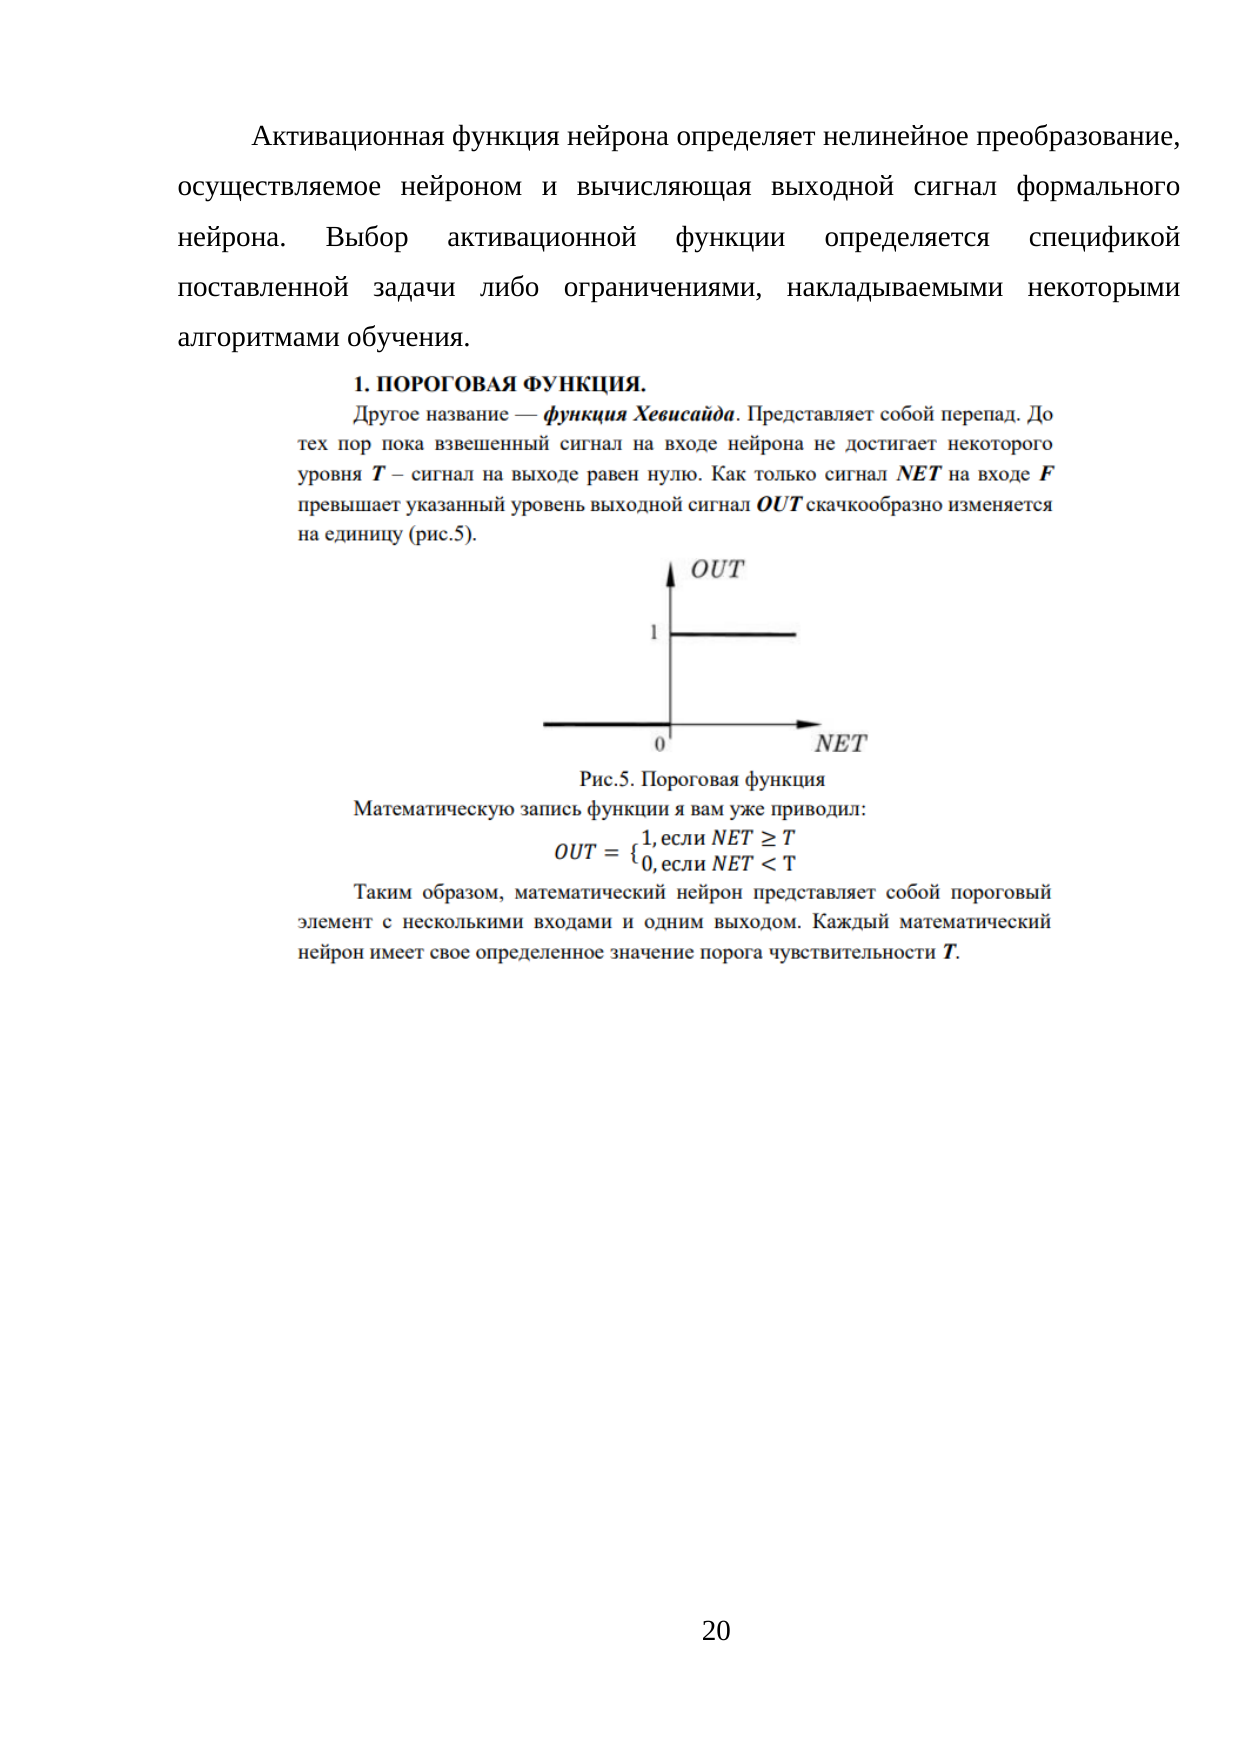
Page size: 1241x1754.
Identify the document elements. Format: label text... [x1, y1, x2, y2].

text Активационная функция нейрона определяет нелинейное преобразование, осуществляемое нейроном и вычисляющая выходной сигнал формального нейрона. Выбор активационной функции определяется спецификой поставленной задачи либо ограничениями, накладываемыми некоторыми алгоритмами обучения. [177, 118, 1181, 353]
picture [268, 369, 1091, 967]
